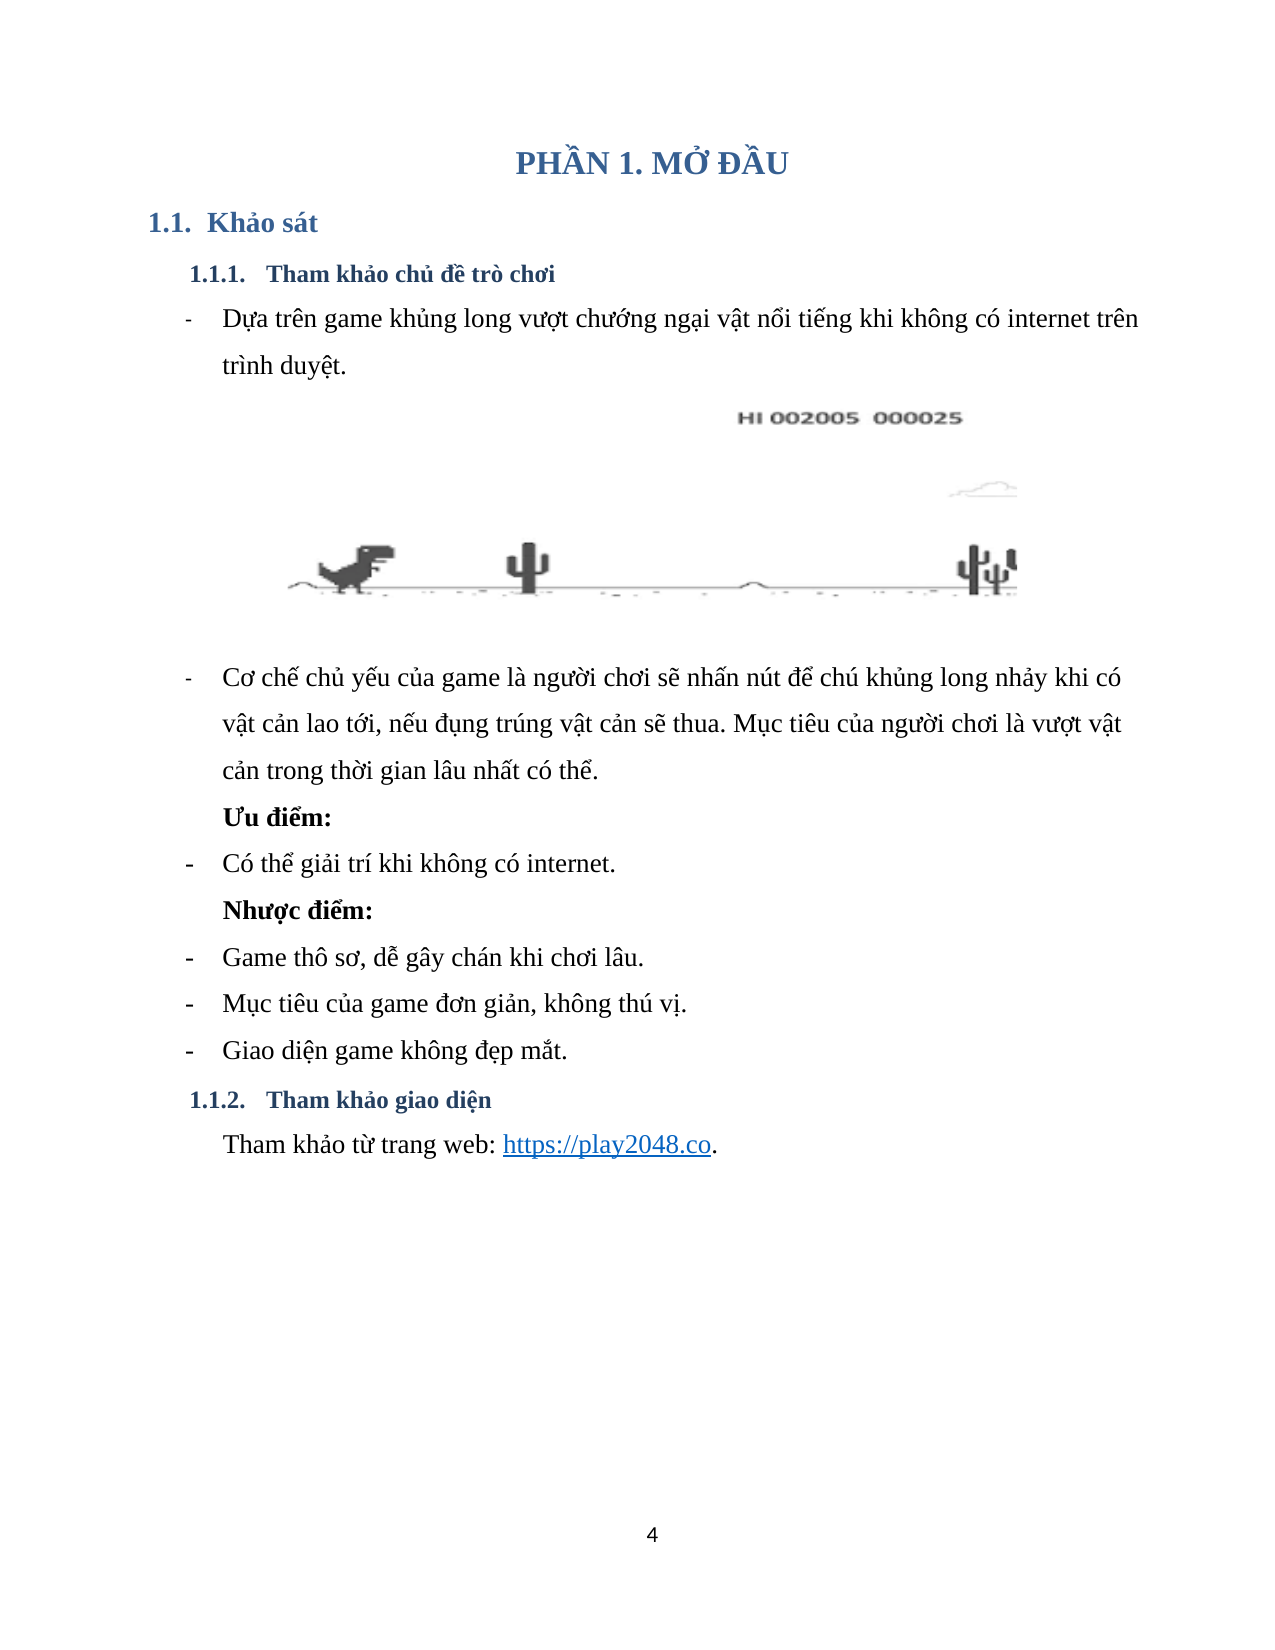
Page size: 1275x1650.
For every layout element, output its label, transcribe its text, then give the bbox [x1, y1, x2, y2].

subtitle Tham khảo giao diện [189, 1085, 1157, 1114]
text Tham khảo từ trang web: https://play2048.co. [148, 1128, 1157, 1159]
text Ưu điểm: [148, 801, 1157, 832]
list Game thô sơ, dễ gây chán khi chơi lâu. [185, 941, 1157, 972]
list Giao diện game không đẹp mắt. [185, 1034, 1157, 1065]
picture [287, 395, 1018, 631]
list Mục tiêu của game đơn giản, không thú vị. [185, 987, 1157, 1018]
subtitle PHẦN 1. MỞ ĐẦU [148, 143, 1157, 181]
list Có thể giải trí khi không có internet. [185, 847, 1157, 878]
subtitle Tham khảo chủ đề trò chơi [189, 259, 1157, 288]
text Nhược điểm: [223, 894, 1157, 925]
list Dựa trên game khủng long vượt chướng ngại vật nổi tiếng khi không có internet trên trình duyệt. [185, 302, 1157, 380]
subtitle Khảo sát [148, 205, 1157, 238]
list Cơ chế chủ yếu của game là người chơi sẽ nhấn nút để chú khủng long nhảy khi có vật cản lao tới, nếu đụng trúng vật cản sẽ thua. Mục tiêu của người chơi là vượt vật cản trong thời gian lâu nhất có thể. [185, 661, 1157, 785]
